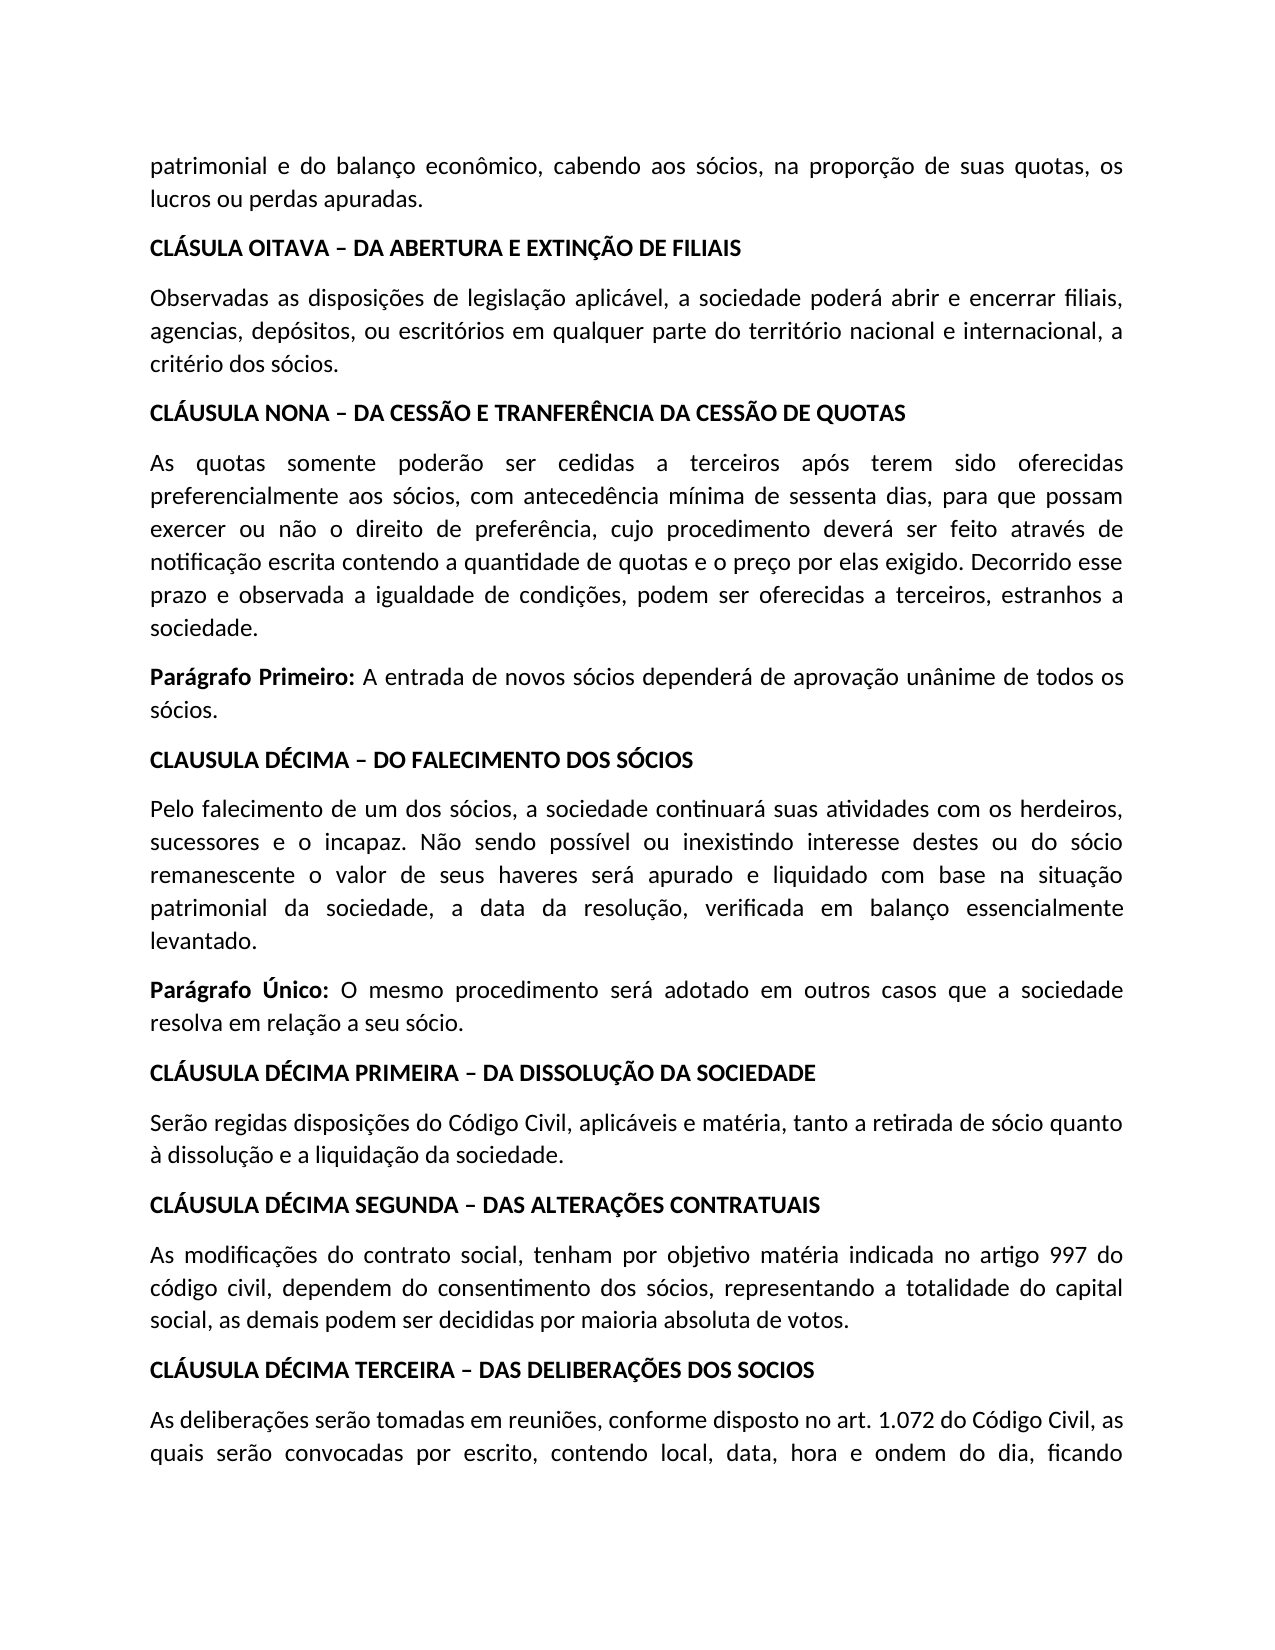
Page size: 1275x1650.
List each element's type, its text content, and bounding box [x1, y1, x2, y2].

text CLAUSULA DÉCIMA – DO FALECIMENTO DOS SÓCIOS [150, 744, 1125, 774]
text CLÁSULA OITAVA – DA ABERTURA E EXTINÇÃO DE FILIAIS [150, 232, 1125, 263]
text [150, 1404, 1125, 1467]
text Parágrafo Único: O mesmo procedimento será adotado em outros casos que a sociedade resolva em relação a seu sócio. [150, 974, 1125, 1038]
text CLÁUSULA NONA – DA CESSÃO E TRANFERÊNCIA DA CESSÃO DE QUOTAS [150, 397, 1125, 428]
text Observadas as disposições de legislação aplicável, a sociedade poderá abrir e encerrar filiais, agencias, depósitos, ou escritórios em qualquer parte do território nacional e internacional, a critério dos sócios. [150, 282, 1125, 378]
text CLÁUSULA DÉCIMA TERCEIRA – DAS DELIBERAÇÕES DOS SOCIOS [150, 1354, 1125, 1385]
text Serão regidas disposições do Código Civil, aplicáveis e matéria, tanto a retirada de sócio quanto à dissolução e a liquidação da sociedade. [150, 1107, 1125, 1170]
text As quotas somente poderão ser cedidas a terceiros após terem sido oferecidas preferencialmente aos sócios, com antecedência mínima de sessenta dias, para que possam exercer ou não o direito de preferência, cujo procedimento deverá ser feito através de notificação escrita contendo a quantidade de quotas e o preço por elas exigido. Decorrido esse prazo e observada a igualdade de condições, podem ser oferecidas a terceiros, estranhos a sociedade. [150, 447, 1125, 642]
text Pelo falecimento de um dos sócios, a sociedade continuará suas atividades com os herdeiros, sucessores e o incapaz. Não sendo possível ou inexistindo interesse destes ou do sócio remanescente o valor de seus haveres será apurado e liquidado com base na situação patrimonial da sociedade, a data da resolução, verificada em balanço essencialmente levantado. [150, 793, 1125, 956]
text As modificações do contrato social, tenham por objetivo matéria indicada no artigo 997 do código civil, dependem do consentimento dos sócios, representando a totalidade do capital social, as demais podem ser decididas por maioria absoluta de votos. [150, 1239, 1125, 1335]
text Parágrafo Primeiro: A entrada de novos sócios dependerá de aprovação unânime de todos os sócios. [150, 661, 1125, 725]
text CLÁUSULA DÉCIMA PRIMEIRA – DA DISSOLUÇÃO DA SOCIEDADE [150, 1057, 1125, 1088]
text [150, 150, 1125, 213]
text CLÁUSULA DÉCIMA SEGUNDA – DAS ALTERAÇÕES CONTRATUAIS [150, 1189, 1125, 1220]
